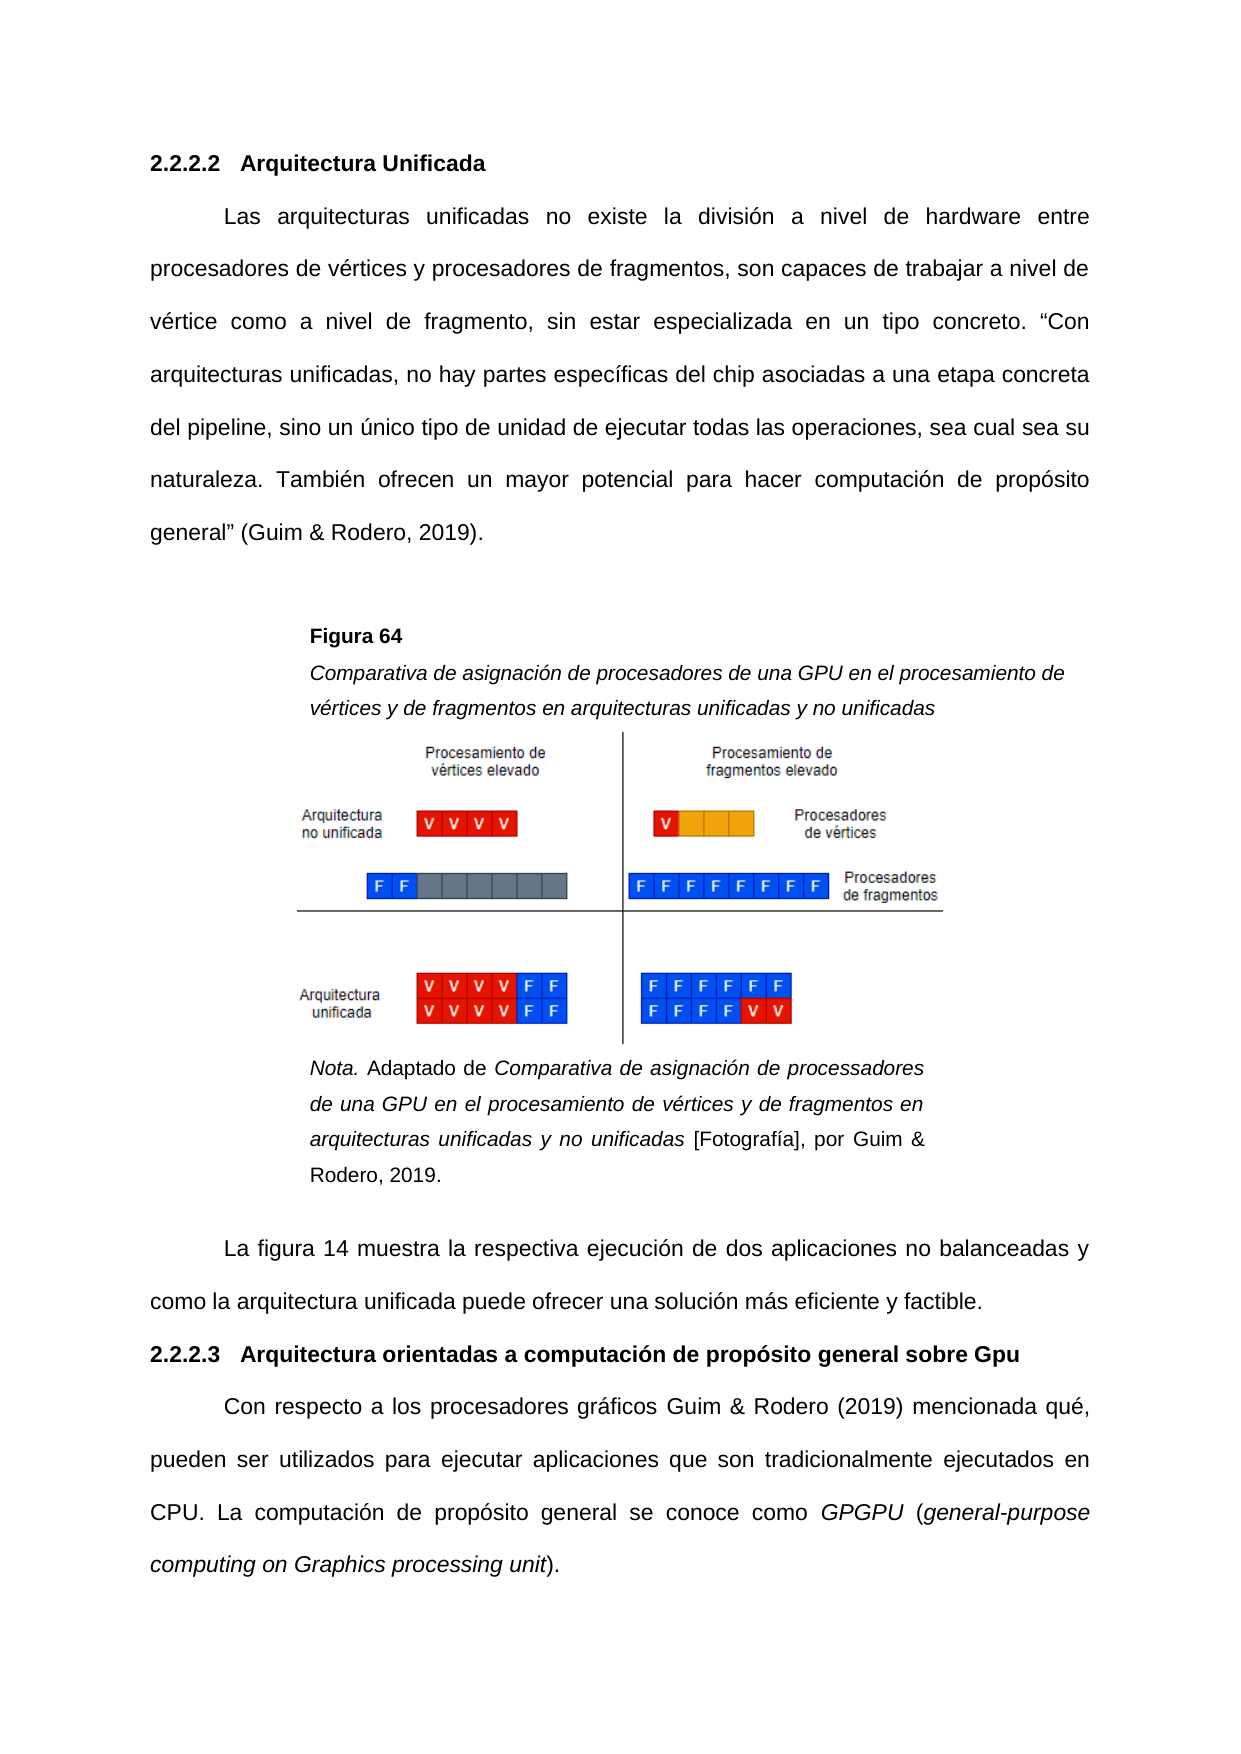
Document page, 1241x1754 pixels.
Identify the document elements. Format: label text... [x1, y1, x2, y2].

text Nota. Adaptado de Comparativa de asignación de processadores de una GPU en el procesamiento de vértices y de fragmentos en arquitecturas unificadas y no unificadas [Fotografía], por Guim & Rodero, 2019. [309, 1055, 925, 1187]
text La figura 14 muestra la respectiva ejecución de dos aplicaciones no balanceadas y como la arquitectura unificada puede ofrecer una solución más eficiente y factible. [150, 1235, 1090, 1314]
picture [297, 732, 944, 1044]
subtitle Arquitectura Unificada [150, 150, 1090, 176]
text Con respecto a los procesadores gráficos Guim & Rodero (2019) mencionada qué, pueden ser utilizados para ejecutar aplicaciones que son tradicionalmente ejecutados en CPU. La computación de propósito general se conoce como GPGPU (general-purpose computing on Graphics processing unit). [150, 1393, 1090, 1578]
subtitle Arquitectura orientadas a computación de propósito general sobre Gpu [150, 1341, 1090, 1367]
text Comparativa de asignación de procesadores de una GPU en el procesamiento de vértices y de fragmentos en arquitecturas unificadas y no unificadas [309, 660, 1090, 720]
text Las arquitecturas unificadas no existe la división a nivel de hardware entre procesadores de vértices y procesadores de fragmentos, son capaces de trabajar a nivel de vértice como a nivel de fragmento, sin estar especializada en un tipo concreto. “Con arquitecturas unificadas, no hay partes específicas del chip asociadas a una etapa concreta del pipeline, sino un único tipo de unidad de ejecutar todas las operaciones, sea cual sea su naturaleza. También ofrecen un mayor potencial para hacer computación de propósito general” (Guim & Rodero, 2019). [150, 203, 1090, 545]
